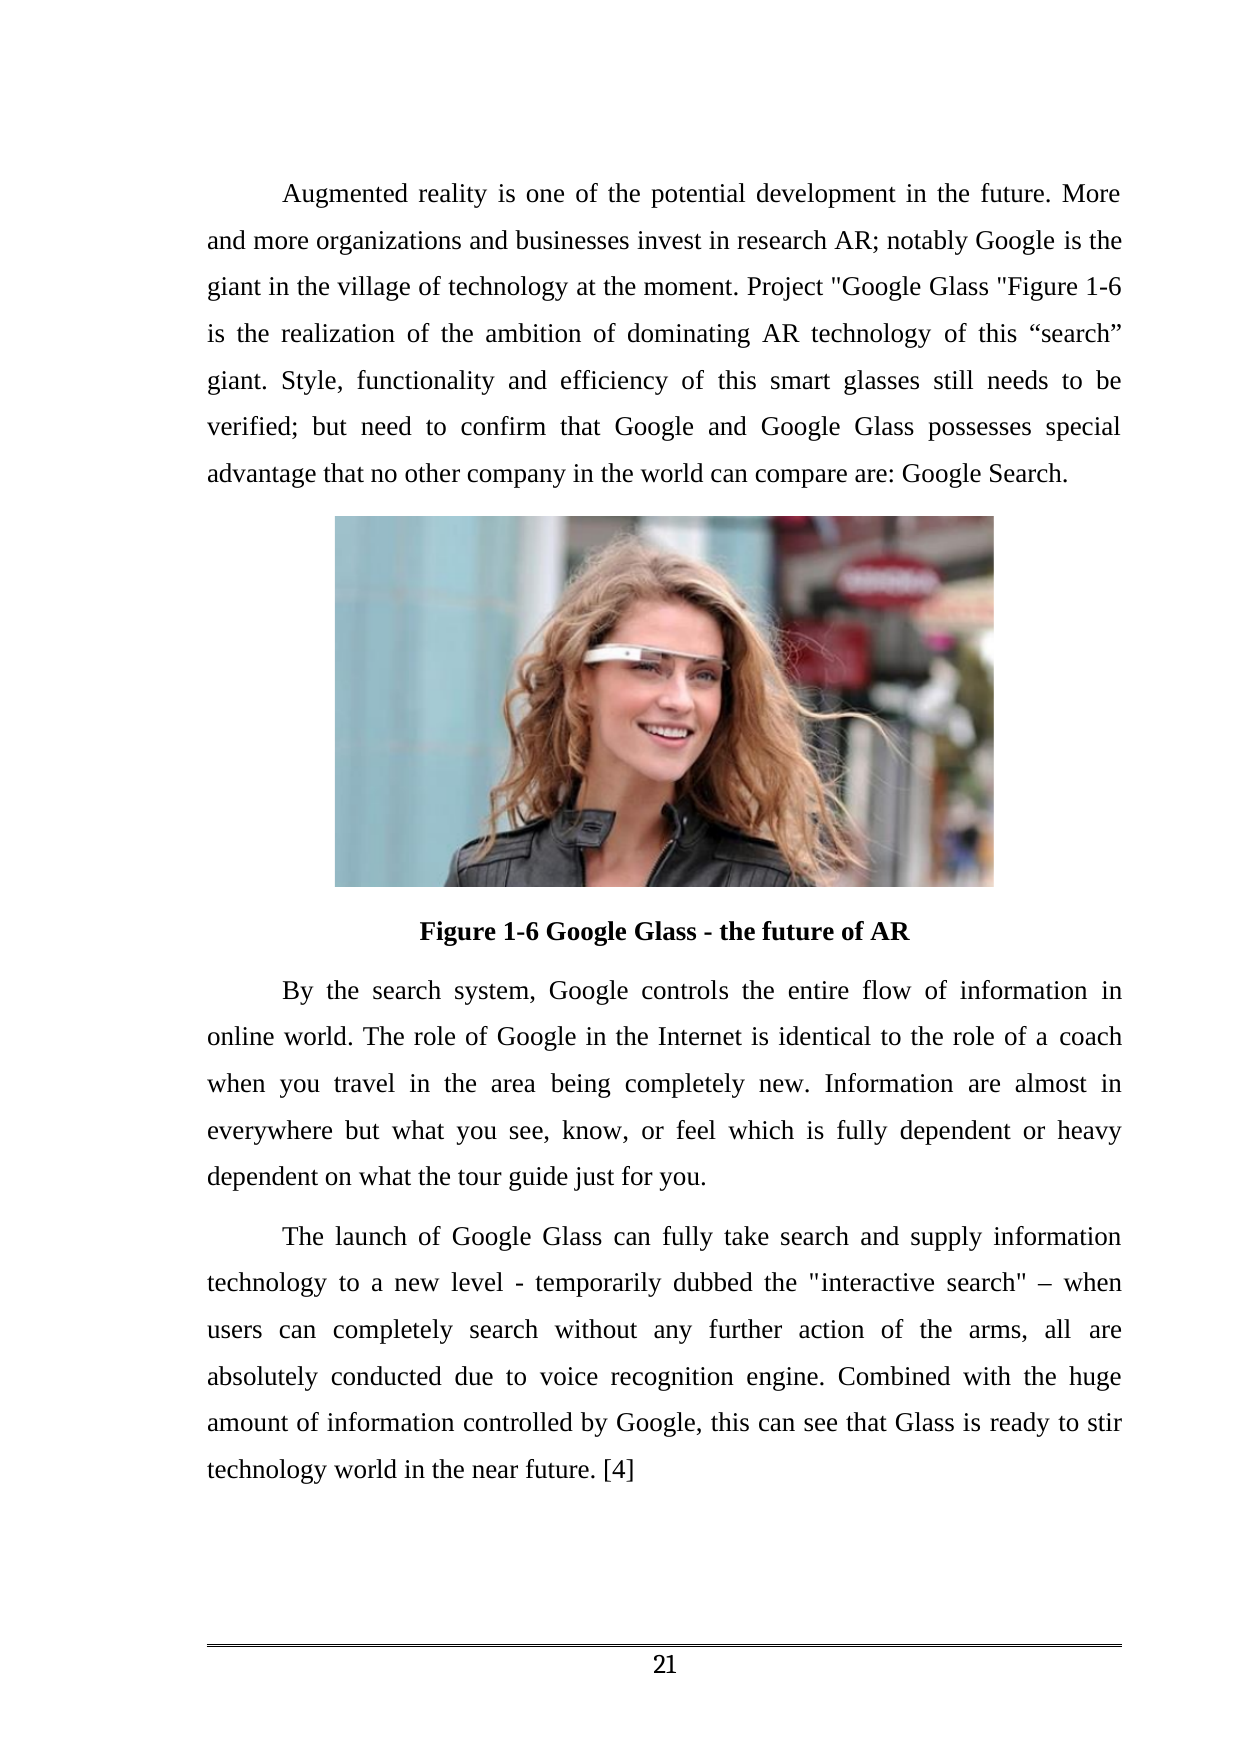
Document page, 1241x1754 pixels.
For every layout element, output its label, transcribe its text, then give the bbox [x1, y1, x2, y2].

text The launch of Google Glass can fully take search and supply information technology to a new level - temporarily dubbed the "interactive search" – ​​when users can completely search without any further action of the arms, all are absolutely conducted due to voice recognition engine. Combined with the huge amount of information controlled by Google, this can see that Glass is ready to stir technology world in the near future. [4] [207, 1219, 1122, 1484]
picture [334, 516, 995, 887]
text By the search system, Google controls the entire flow of information in online world. The role of Google in the Internet is identical to the role of a coach when you travel in the area being completely new. Information are almost in everywhere but what you see, know, or feel which is fully dependent or heavy dependent on what the tour guide just for you. [207, 974, 1122, 1192]
text Augmented reality is one of the potential development in the future. More and more organizations and businesses invest in research AR; notably Google is the giant in the village of technology at the moment. Project "Google Glass "Figure 1-6 is the realization of the ambition of dominating AR technology of this “search” giant. Style, functionality and efficiency of this smart glasses still needs to be verified; but need to confirm that Google and Google Glass possesses special advantage that no other company in the world can compare are: Google Search. [207, 177, 1122, 488]
text Figure 1-6 Google Glass - the future of AR [207, 914, 1122, 946]
